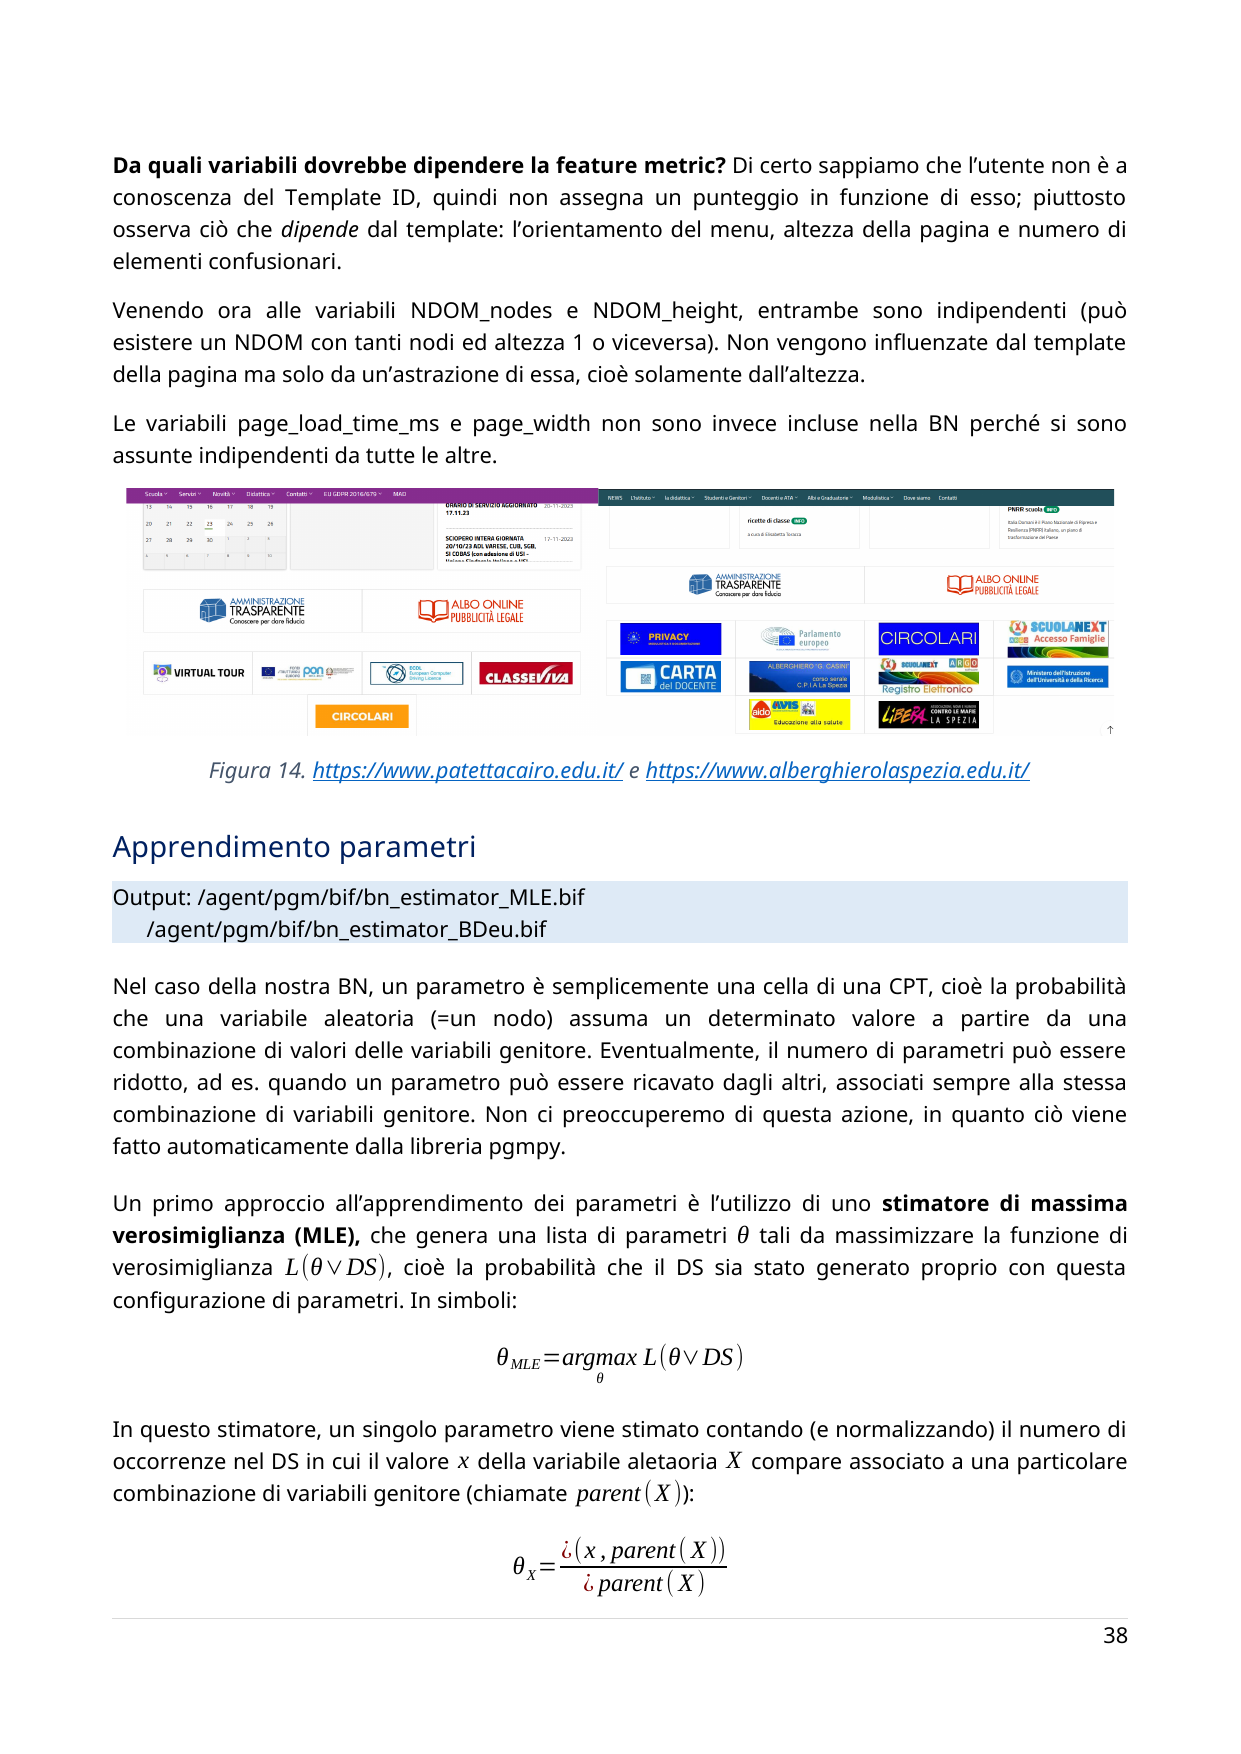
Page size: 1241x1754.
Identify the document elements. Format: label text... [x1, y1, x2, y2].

text Da quali variabili dovrebbe dipendere la feature metric? Di certo sappiamo che l’utente non è a conoscenza del Template ID, quindi non assegna un punteggio in funzione di esso; piuttosto osserva ciò che dipende dal template: l’orientamento del menu, altezza della pagina e numero di elementi confusionari. [112, 150, 1128, 276]
text Un primo approccio all’apprendimento dei parametri è l’utilizzo di uno stimatore di massima verosimiglianza (MLE), che genera una lista di parametri tali da massimizzare la funzione di verosimiglianza , cioè la probabilità che il DS sia stato generato proprio con questa configurazione di parametri. In simboli: [112, 1188, 1128, 1314]
subtitle Apprendimento parametri [112, 826, 1128, 866]
text Figura 14. https://www.patettacairo.edu.it/ e https://www.alberghierolaspezia.edu.it/ [112, 755, 1128, 784]
text Output: /agent/pgm/bif/bn_estimator_MLE.bif /agent/pgm/bif/bn_estimator_BDeu.bif [112, 881, 1128, 943]
text Le variabili page_load_time_ms e page_width non sono invece incluse nella BN perché si sono assunte indipendenti da tutte le altre. [112, 408, 1128, 470]
picture [126, 488, 1115, 736]
text Nel caso della nostra BN, un parametro è semplicemente una cella di una CPT, cioè la probabilità che una variabile aleatoria (=un nodo) assuma un determinato valore a partire da una combinazione di valori delle variabili genitore. Eventualmente, il numero di parametri può essere ridotto, ad es. quando un parametro può essere ricavato dagli altri, associati sempre alla stessa combinazione di variabili genitore. Non ci preoccuperemo di questa azione, in quanto ciò viene fatto automaticamente dalla libreria pgmpy. [112, 971, 1128, 1161]
text In questo stimatore, un singolo parametro viene stimato contando (e normalizzando) il numero di occorrenze nel DS in cui il valore della variabile aletaoria compare associato a una particolare combinazione di variabili genitore (chiamate ): [112, 1414, 1128, 1508]
text Venendo ora alle variabili NDOM_nodes e NDOM_height, entrambe sono indipendenti (può esistere un NDOM con tanti nodi ed altezza 1 o viceversa). Non vengono influenzate dal template della pagina ma solo da un’astrazione di essa, cioè solamente dall’altezza. [112, 295, 1128, 389]
